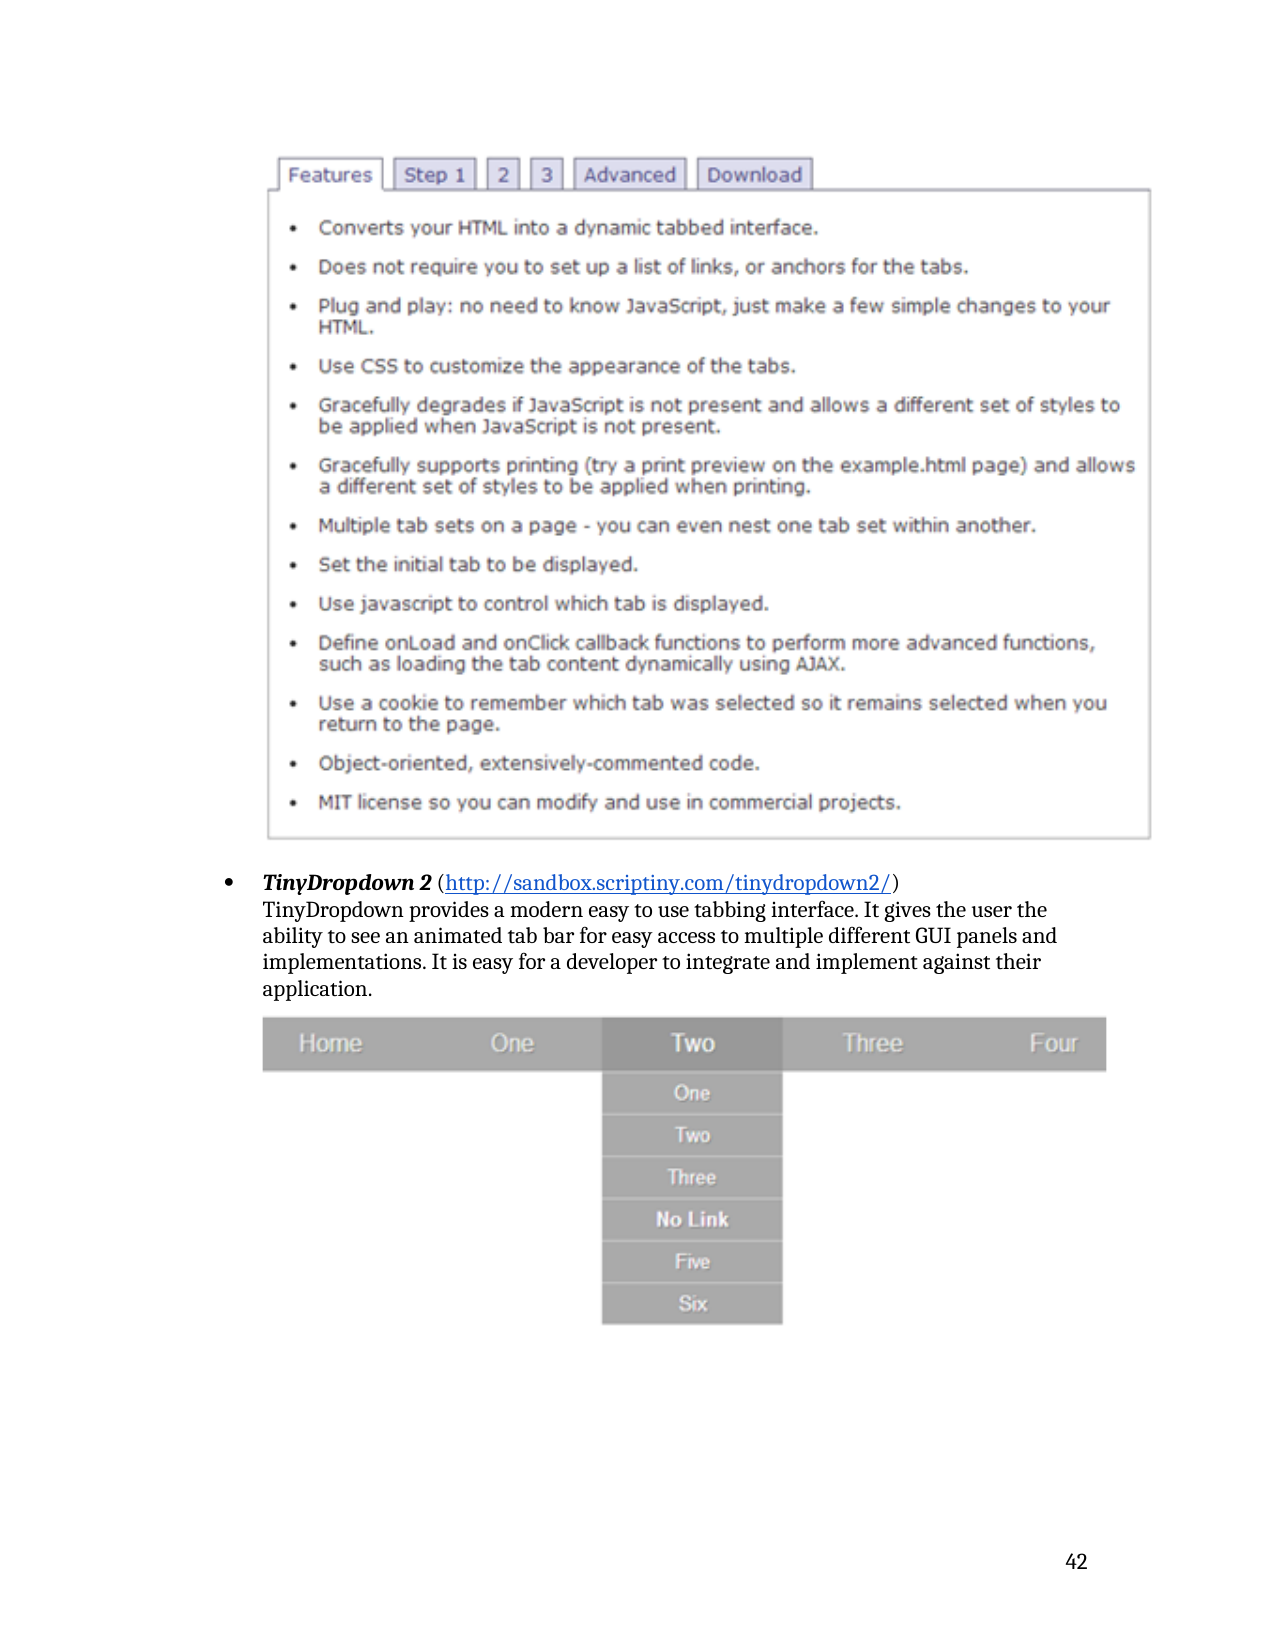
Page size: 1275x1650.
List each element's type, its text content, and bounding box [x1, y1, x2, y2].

picture [262, 1001, 1107, 1367]
picture [262, 150, 1163, 844]
list TinyDropdown 2 (http://sandbox.scriptiny.com/tinydropdown2/) [225, 870, 1087, 896]
text TinyDropdown provides a modern easy to use tabbing interface. It gives the user the ability to see an animated tab bar for easy access to multiple different GUI panels and implementations. It is easy for a developer to integrate and implement against their application. [262, 896, 1087, 1001]
